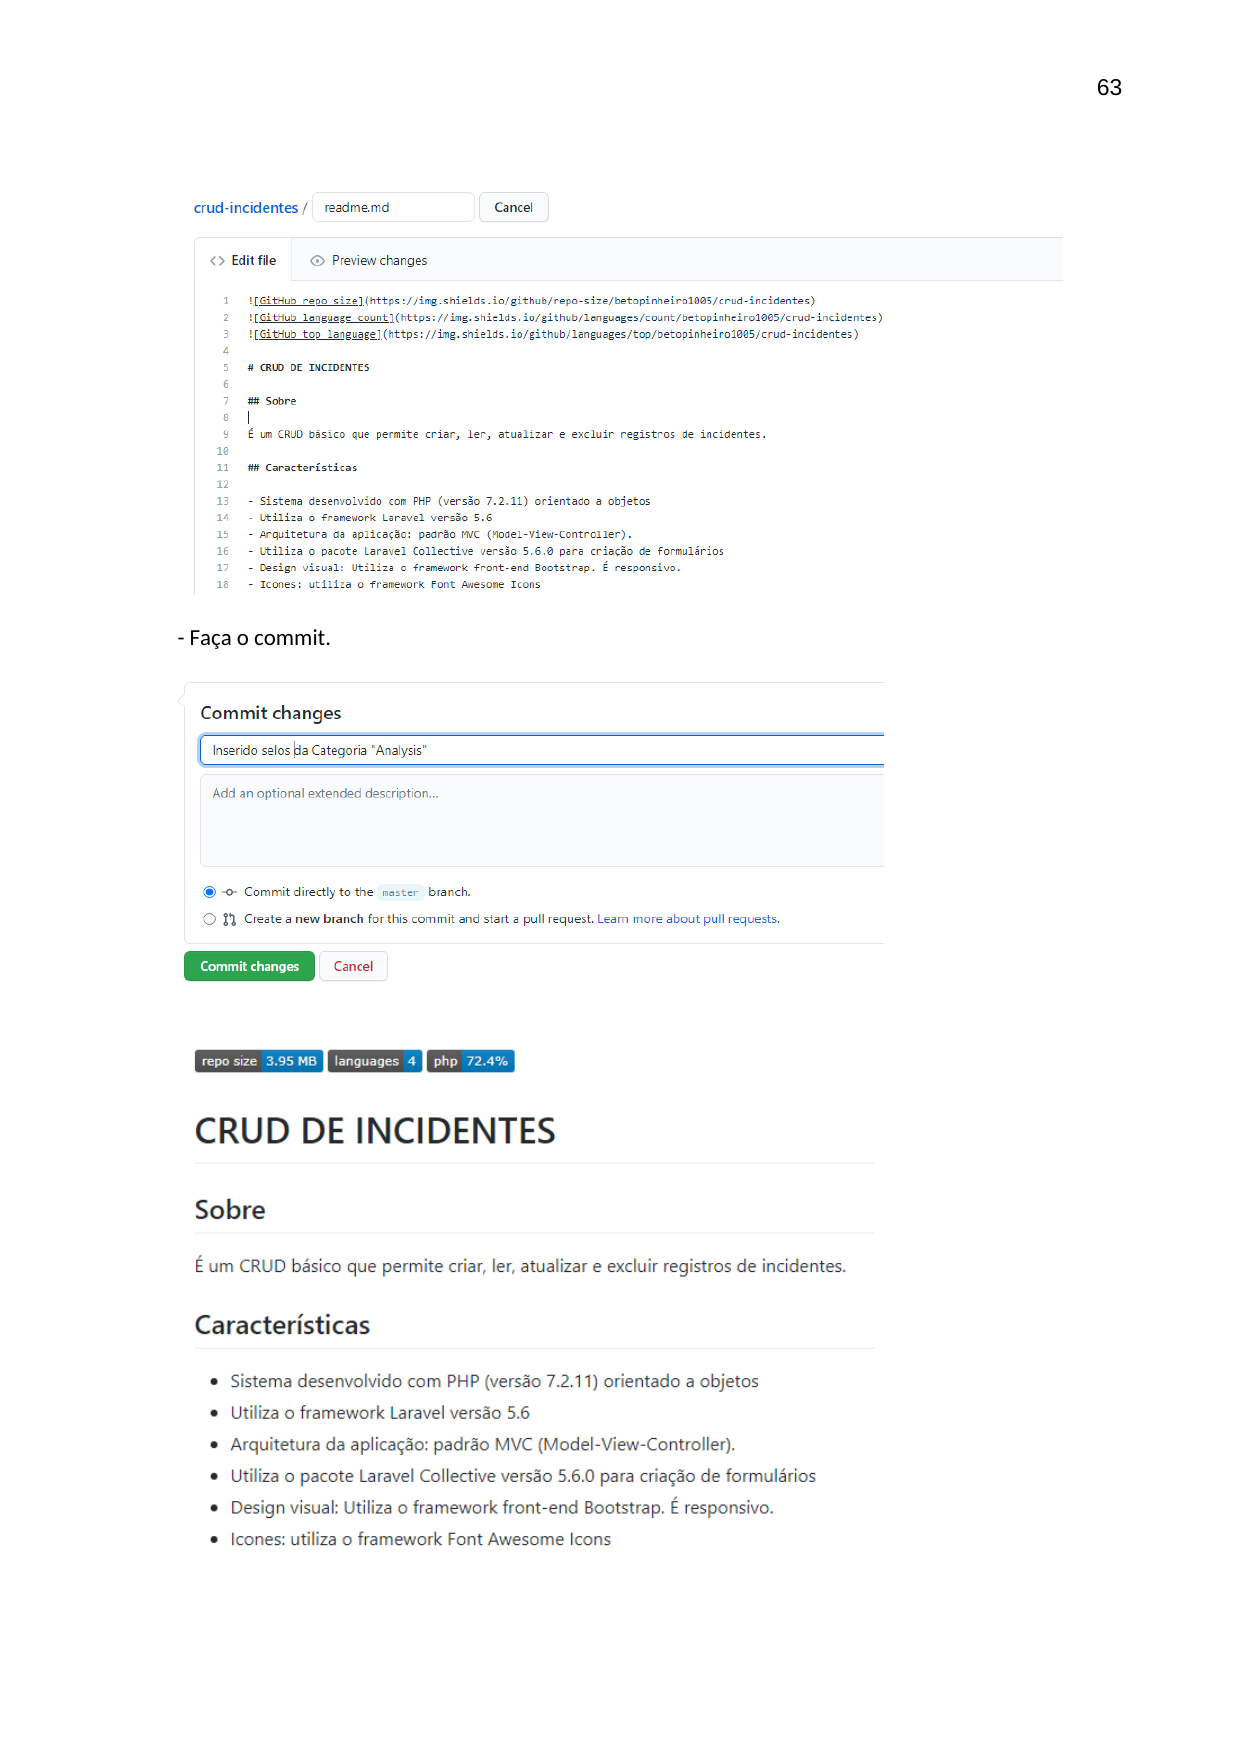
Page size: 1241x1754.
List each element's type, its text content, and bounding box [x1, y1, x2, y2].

text - Faça o commit. [177, 623, 1122, 651]
picture [177, 678, 884, 998]
picture [177, 1026, 875, 1561]
picture [177, 177, 1063, 595]
